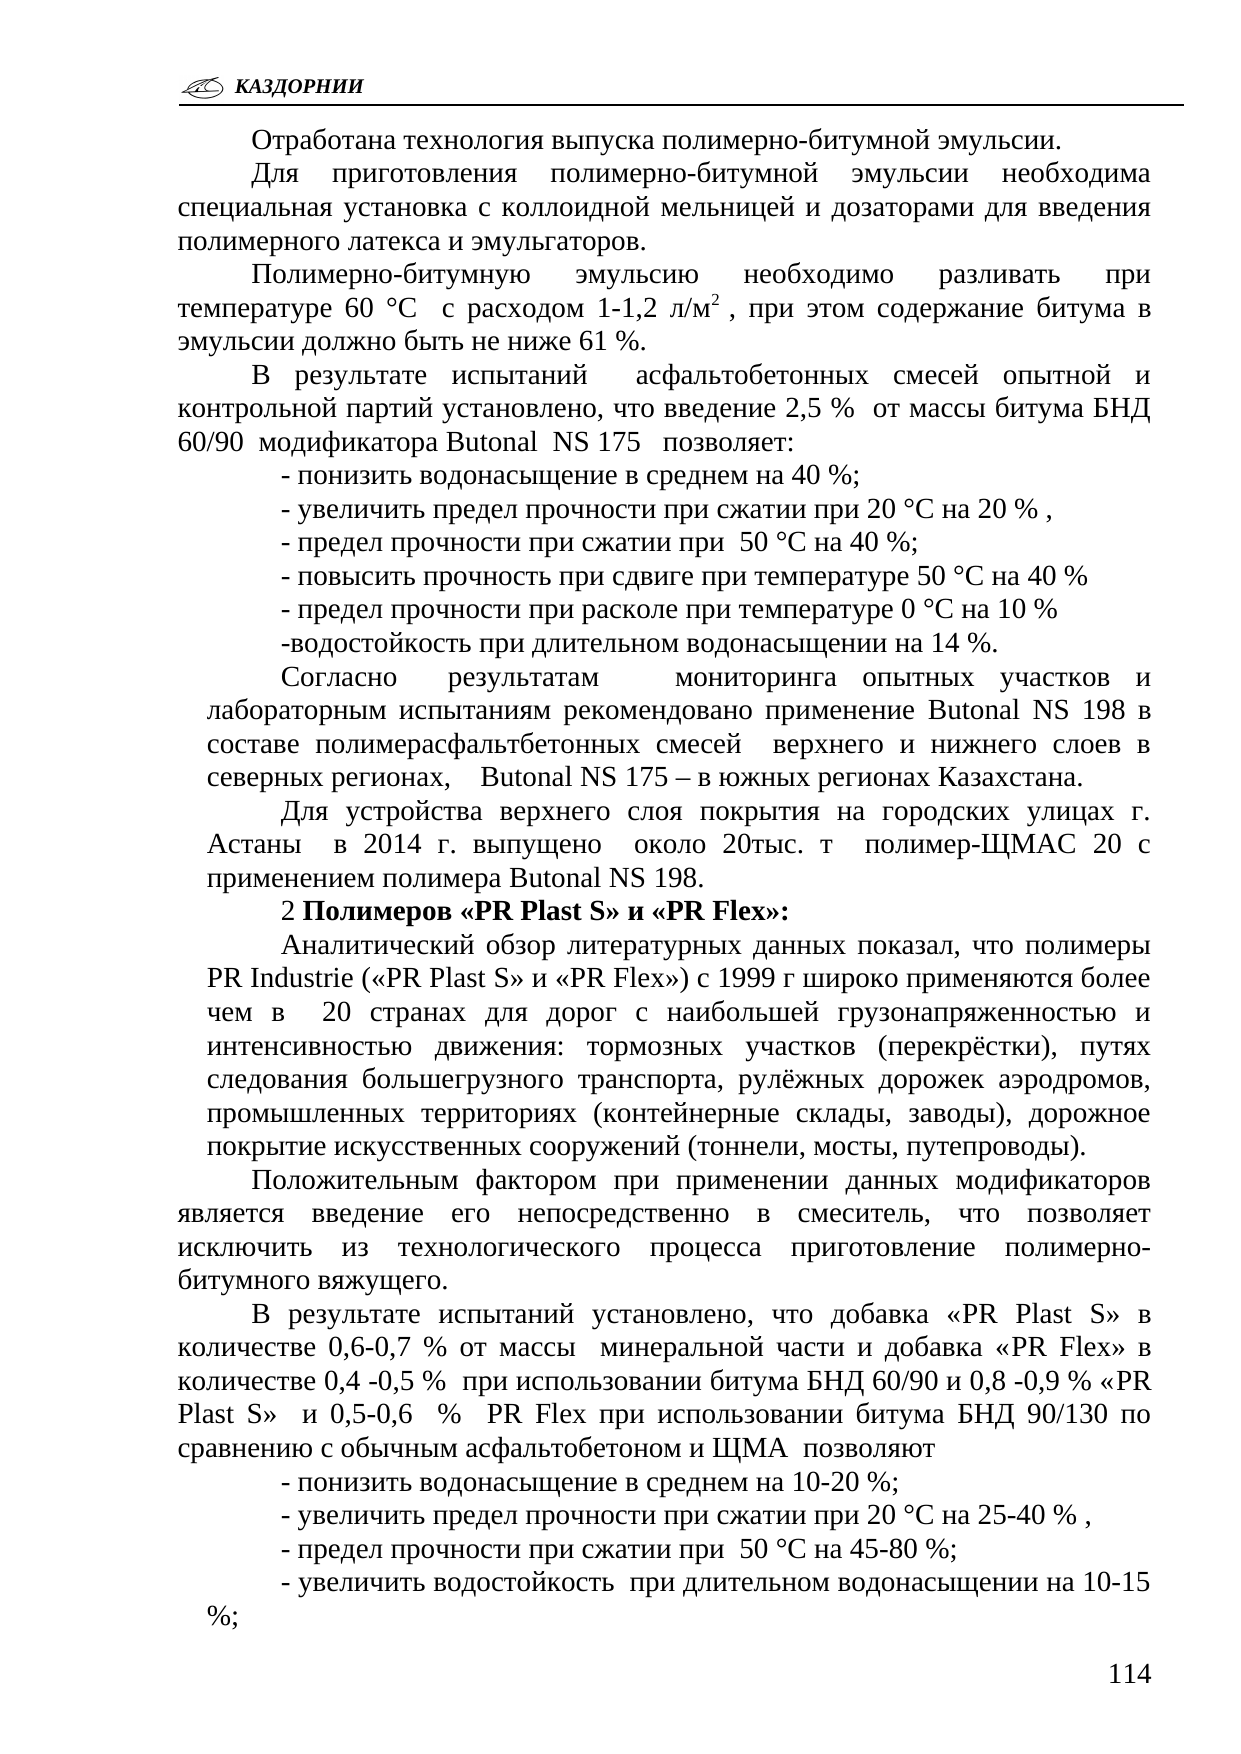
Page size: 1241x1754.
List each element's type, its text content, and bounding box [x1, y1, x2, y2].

picture [179, 75, 224, 104]
text - увеличить водостойкость при длительном водонасыщении на 10-15 %; [207, 1564, 1152, 1631]
text - понизить водонасыщение в среднем на 10-20 %; [207, 1464, 1152, 1497]
text - понизить водонасыщение в среднем на 40 %; [207, 457, 1152, 491]
text - увеличить предел прочности при сжатии при 20 °С на 20 % , [207, 491, 1152, 524]
text Аналитический обзор литературных данных показал, что полимеры PR Industrie («PR Plast S» и «PR Flex») с 1999 г широко применяются более чем в 20 странах для дорог с наибольшей грузонапряженностью и интенсивностью движения: тормозных участков (перекрёстки), путях следования большегрузного транспорта, рулёжных дорожек аэродромов, промышленных территориях (контейнерные склады, заводы), дорожное покрытие искусственных сооружений (тоннели, мосты, путепроводы). [207, 927, 1152, 1162]
text Положительным фактором при применении данных модификаторов является введение его непосредственно в смеситель, что позволяет исключить из технологического процесса приготовление полимерно-битумного вяжущего. [177, 1162, 1152, 1296]
text - увеличить предел прочности при сжатии при 20 °С на 25-40 % , [207, 1497, 1152, 1531]
text Согласно результатам мониторинга опытных участков и лабораторным испытаниям рекомендовано применение Butonal NS 198 в составе полимерасфальтбетонных смесей верхнего и нижнего слоев в северных регионах, Butonal NS 175 – в южных регионах Казахстана. [207, 659, 1152, 793]
text Для приготовления полимерно-битумной эмульсии необходима специальная установка с коллоидной мельницей и дозаторами для введения полимерного латекса и эмульгаторов. [177, 156, 1152, 256]
text В результате испытаний асфальтобетонных смесей опытной и контрольной партий установлено, что введение 2,5 % от массы битума БНД 60/90 модификатора Butonal NS 175 позволяет: [177, 357, 1152, 457]
text - предел прочности при расколе при температуре 0 °С на 10 % [207, 592, 1152, 625]
text 2 Полимеров «PR Plast S» и «PR Flex»: [207, 893, 1152, 927]
text Для устройства верхнего слоя покрытия на городских улицах г. Астаны в 2014 г. выпущено около 20тыс. т полимер-ЩМАС 20 с применением полимера Butonal NS 198. [207, 793, 1152, 893]
text - предел прочности при сжатии при 50 °С на 45-80 %; [207, 1531, 1152, 1564]
text Отработана технология выпуска полимерно-битумной эмульсии. [177, 122, 1152, 156]
text -водостойкость при длительном водонасыщении на 14 %. [207, 625, 1152, 659]
text - предел прочности при сжатии при 50 °С на 40 %; [207, 524, 1152, 558]
text В результате испытаний установлено, что добавка «PR Plast S» в количестве 0,6-0,7 % от массы минеральной части и добавка «PR Flex» в количестве 0,4 -0,5 % при использовании битума БНД 60/90 и 0,8 -0,9 % «PR Plast S» и 0,5-0,6 % PR Flex при использовании битума БНД 90/130 по сравнению с обычным асфальтобетоном и ЩМА позволяют [177, 1296, 1152, 1464]
text - повысить прочность при сдвиге при температуре 50 °С на 40 % [207, 558, 1152, 592]
text Полимерно-битумную эмульсию необходимо разливать при температуре 60 °С с расходом 1-1,2 л/м2 , при этом содержание битума в эмульсии должно быть не ниже 61 %. [177, 256, 1152, 357]
